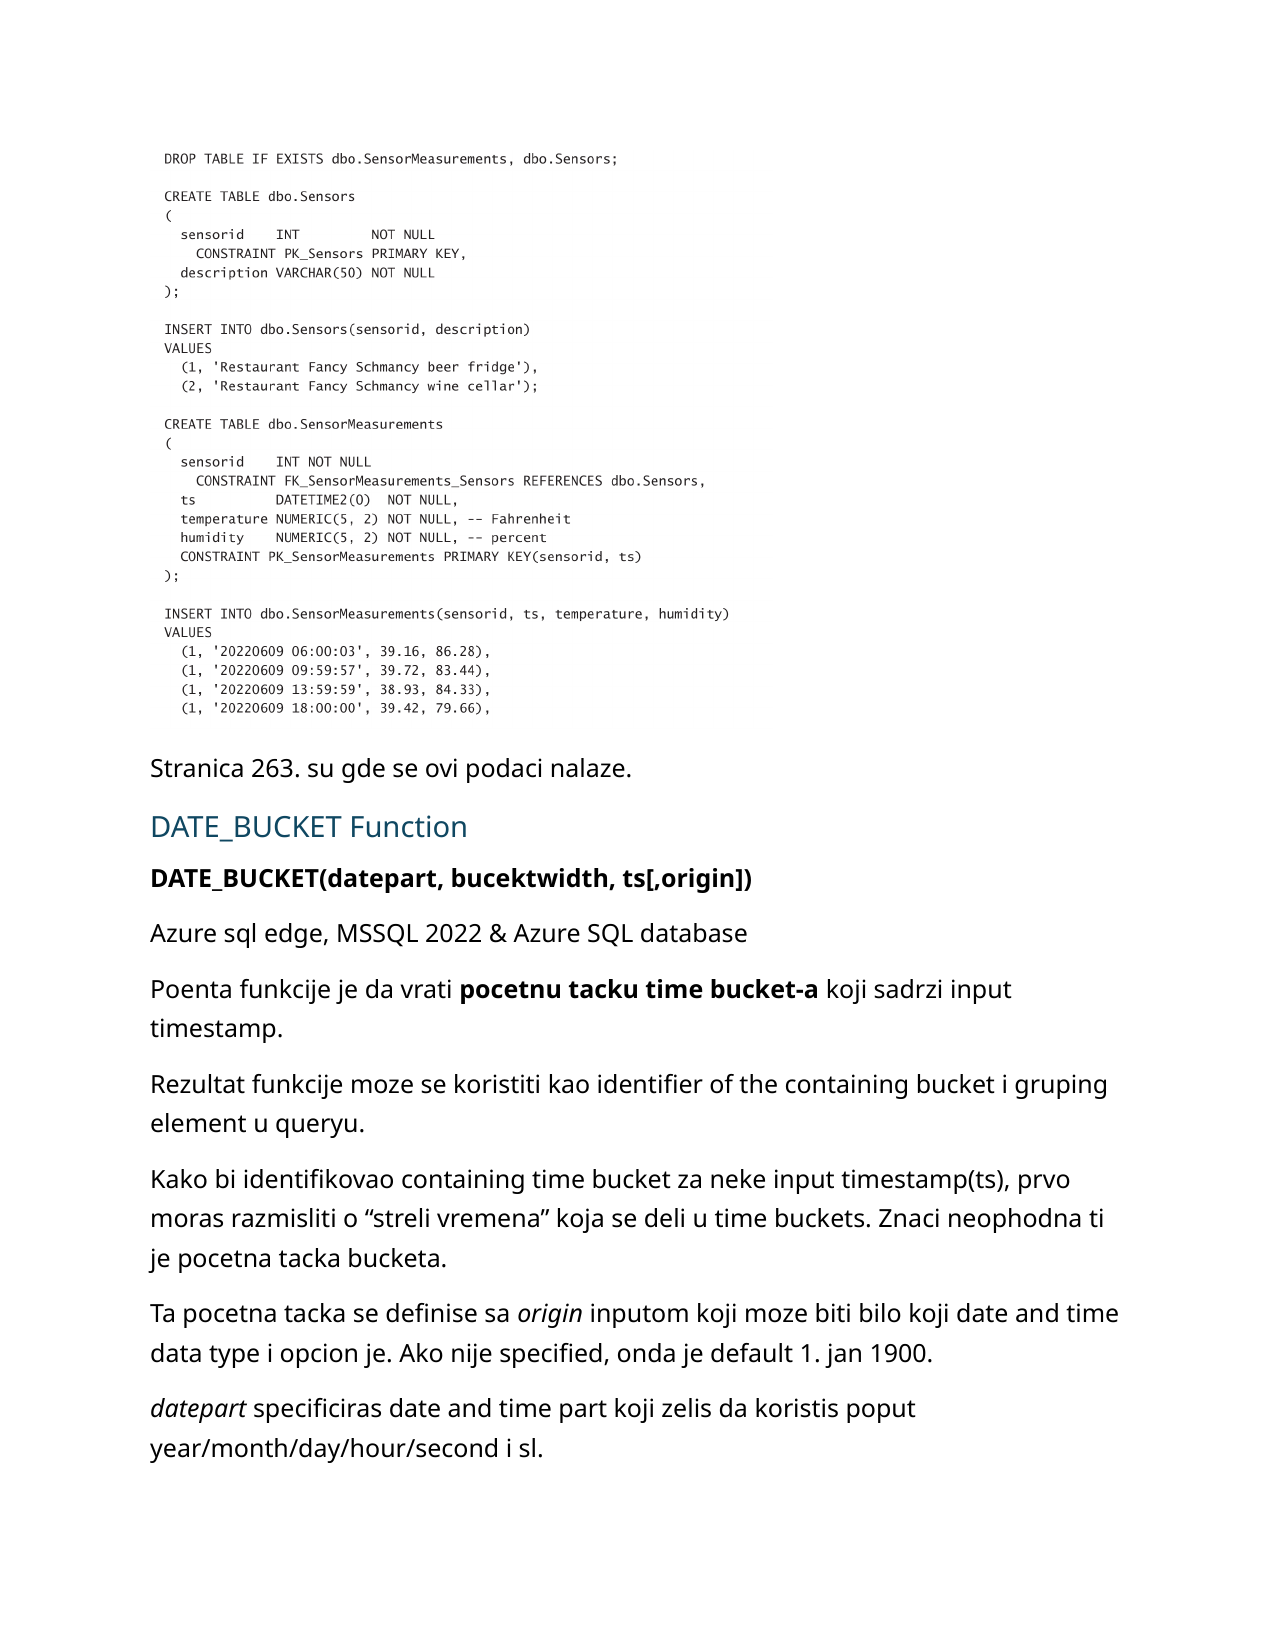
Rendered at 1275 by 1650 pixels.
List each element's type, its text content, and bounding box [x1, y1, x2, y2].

text Ta pocetna tacka se definise sa origin inputom koji moze biti bilo koji date and time data type i opcion je. Ako nije specified, onda je default 1. jan 1900. [150, 1296, 1125, 1369]
text Kako bi identifikovao containing time bucket za neke input timestamp(ts), prvo moras razmisliti o “streli vremena” koja se deli u time buckets. Znaci neophodna ti je pocetna tacka bucketa. [150, 1162, 1125, 1274]
text Azure sql edge, MSSQL 2022 & Azure SQL database [150, 916, 1125, 950]
text Rezultat funkcije moze se koristiti kao identifier of the containing bucket i gruping element u queryu. [150, 1067, 1125, 1140]
subtitle DATE_BUCKET Function [150, 806, 1125, 846]
picture [150, 150, 774, 729]
text datepart specificiras date and time part koji zelis da koristis poput year/month/day/hour/second i sl. [150, 1391, 1125, 1464]
text Stranica 263. su gde se ovi podaci nalaze. [150, 750, 1125, 784]
text Poenta funkcije je da vrati pocetnu tacku time bucket-a koji sadrzi input timestamp. [150, 972, 1125, 1045]
text DATE_BUCKET(datepart, bucektwidth, ts[,origin]) [150, 860, 1125, 894]
